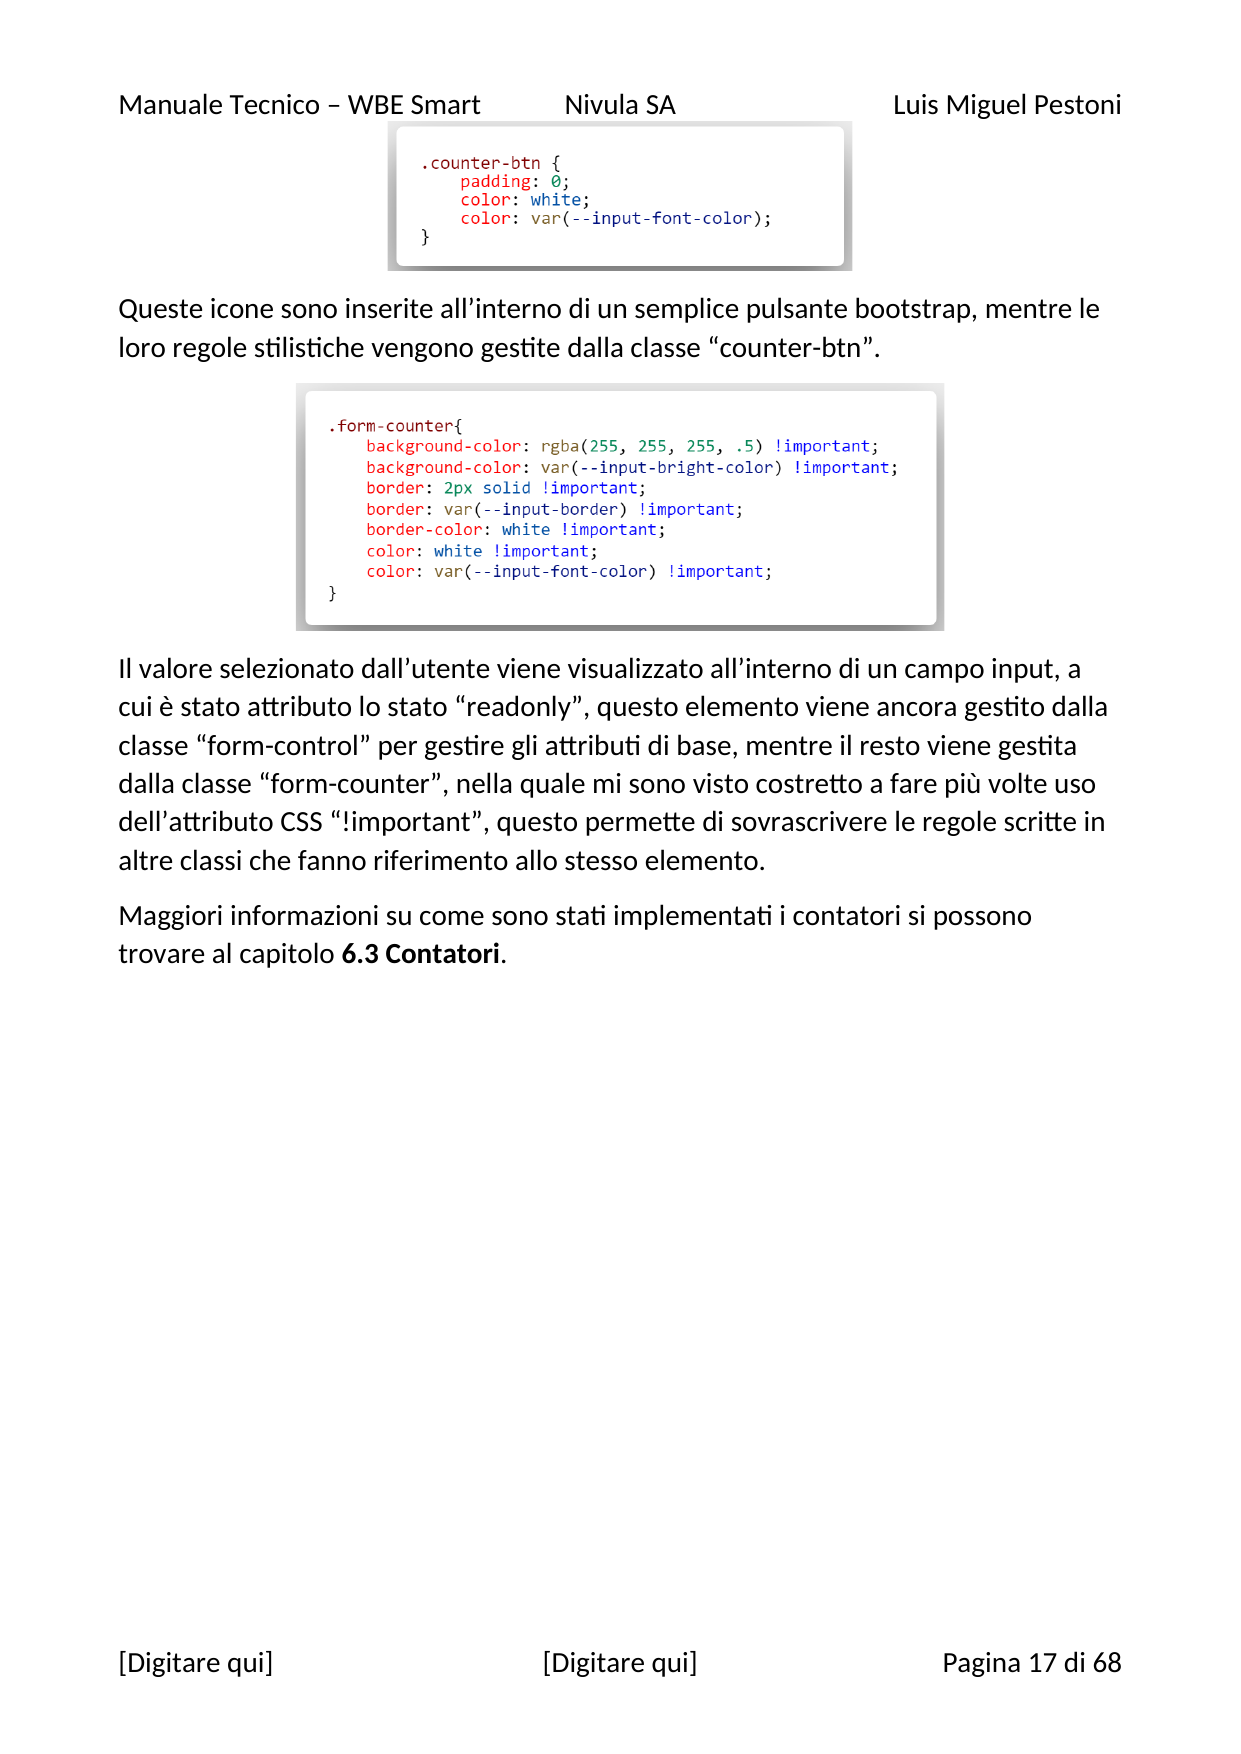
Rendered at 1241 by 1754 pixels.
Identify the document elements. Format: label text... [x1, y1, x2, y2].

picture [295, 383, 945, 631]
picture [387, 121, 853, 271]
text Il valore selezionato dall’utente viene visualizzato all’interno di un campo input, a cui è stato attributo lo stato “readonly”, questo elemento viene ancora gestito dalla classe “form-control” per gestire gli attributi di base, mentre il resto viene gestita dalla classe “form-counter”, nella quale mi sono visto costretto a fare più volte uso dell’attributo CSS “!important”, questo permette di sovrascrivere le regole scritte in altre classi che fanno riferimento allo stesso elemento. [118, 650, 1122, 877]
text Maggiori informazioni su come sono stati implementati i contatori si possono trovare al capitolo 5.3 Contatori. [118, 897, 1122, 971]
text Queste icone sono inserite all’interno di un semplice pulsante bootstrap, mentre le loro regole stilistiche vengono gestite dalla classe “counter-btn”. [118, 290, 1122, 364]
